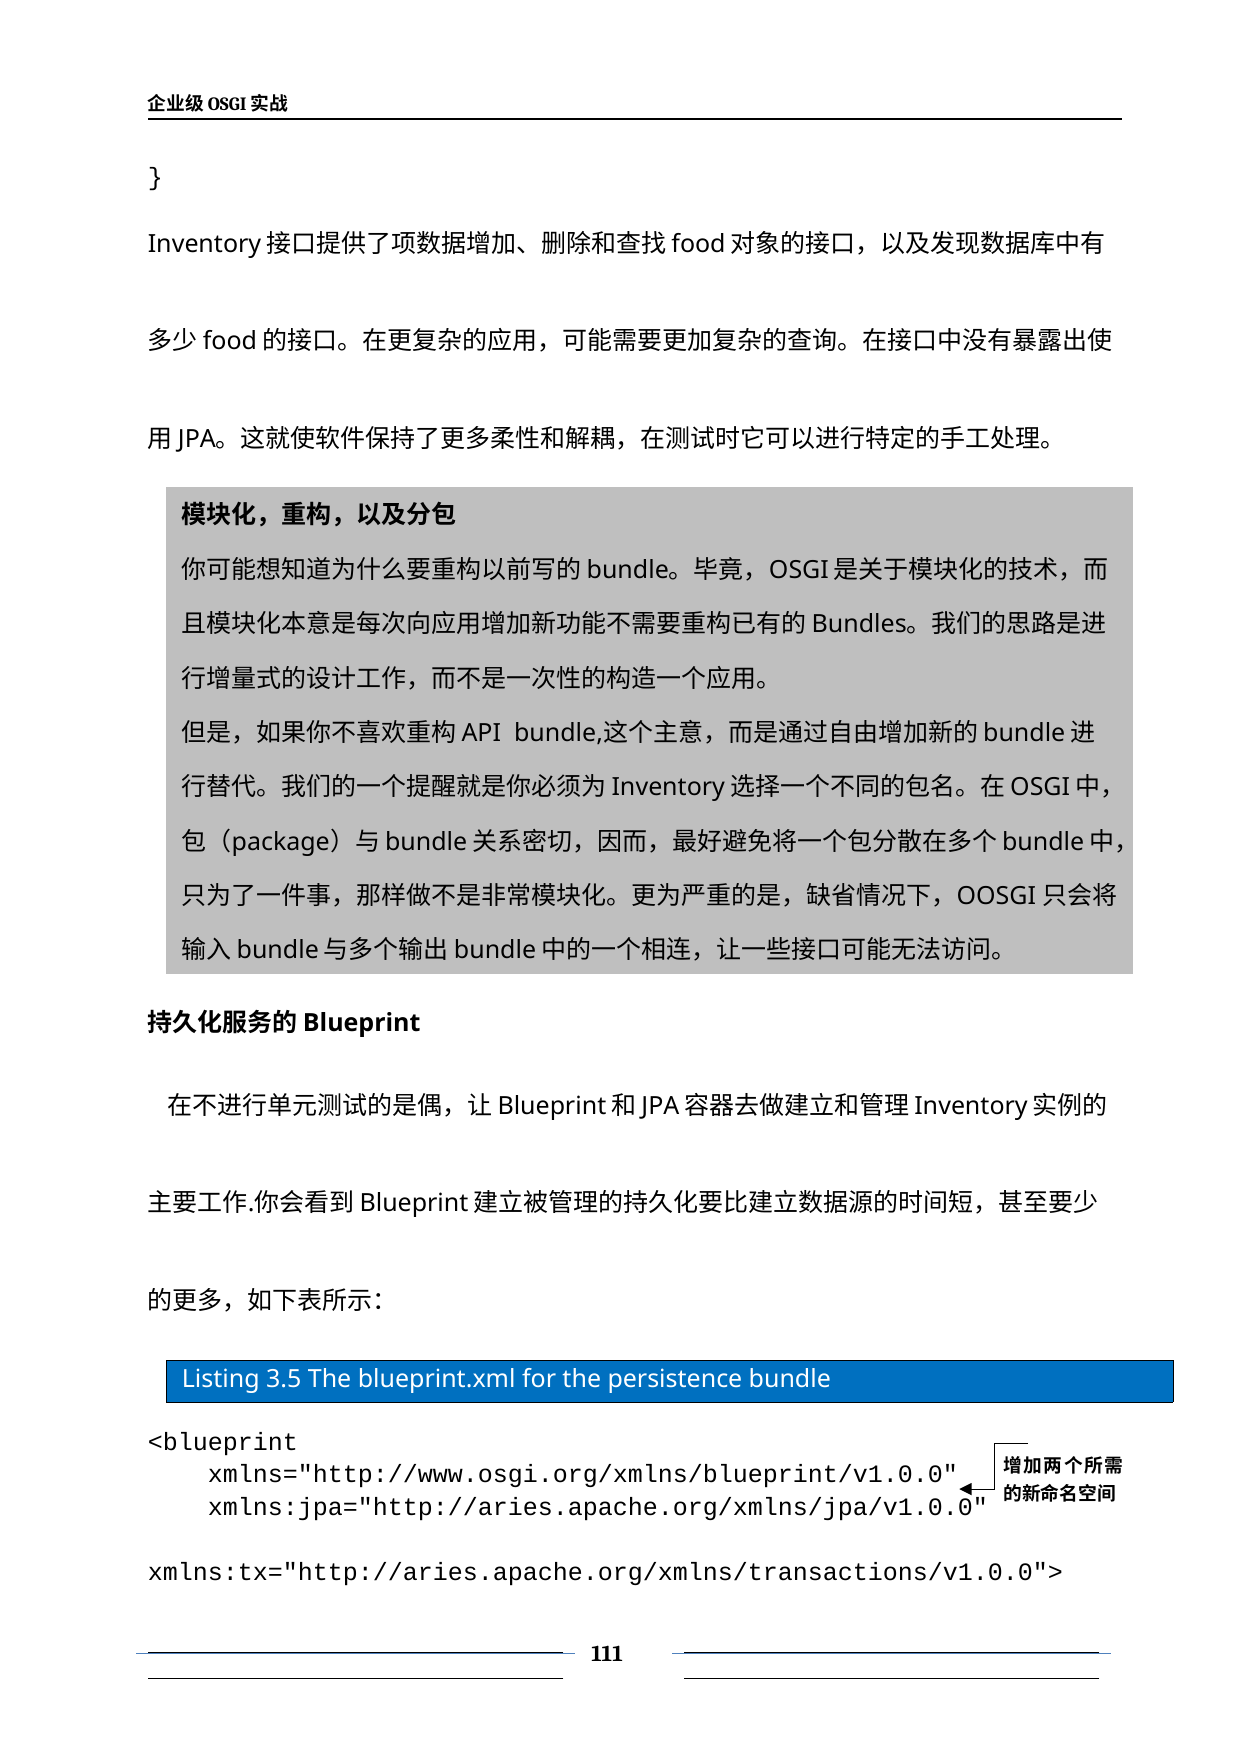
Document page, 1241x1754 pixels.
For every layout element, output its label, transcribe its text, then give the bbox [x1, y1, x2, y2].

text 持久化服务的Blueprint [148, 988, 1122, 1053]
text xmlns="http://www.osgi.org/xmlns/blueprint/v1.0.0" [148, 1460, 994, 1492]
text xmlns:jpa="http://aries.apache.org/xmlns/jpa/v1.0.0" [148, 1492, 1122, 1525]
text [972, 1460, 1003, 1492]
text Inventory接口提供了项数据增加、删除和查找food对象的接口，以及发现数据库中有多少food的接口。在更复杂的应用，可能需要更加复杂的查询。在接口中没有暴露出使用JPA。这就使软件保持了更多柔性和解耦，在测试时它可以进行特定的手工处理。 [148, 209, 1122, 469]
text } [148, 162, 1122, 194]
text xmlns:tx="http://aries.apache.org/xmlns/transactions/v1.0.0"> [148, 1525, 1122, 1590]
text 在不进行单元测试的是偶，让Blueprint和JPA容器去做建立和管理Inventory实例的主要工作.你会看到Blueprint建立被管理的持久化要比建立数据源的时间短，甚至要少的更多，如下表所示： [148, 1071, 1122, 1331]
text <blueprint [148, 1427, 1122, 1460]
